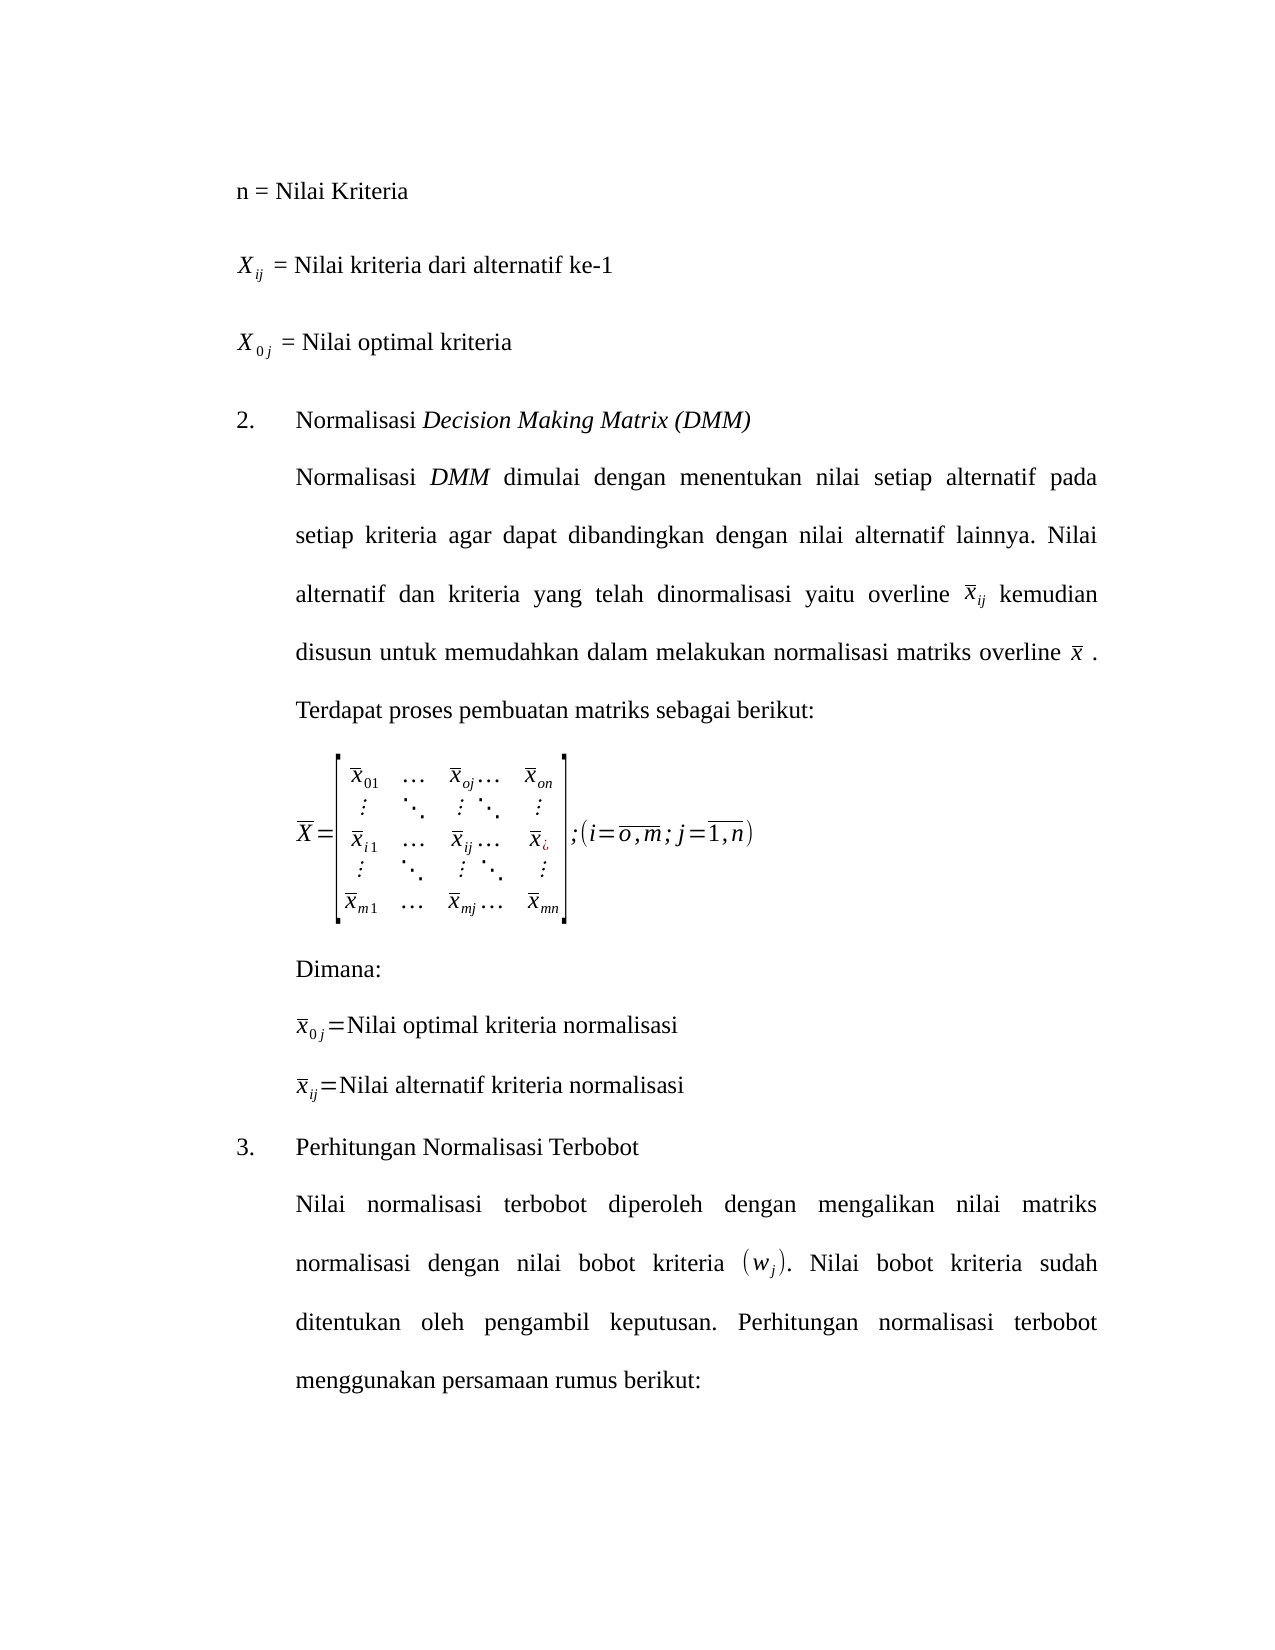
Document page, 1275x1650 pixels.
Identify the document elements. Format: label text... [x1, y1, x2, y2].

list Normalisasi DMM dimulai dengan menentukan nilai setiap alternatif pada setiap kriteria agar dapat dibandingkan dengan nilai alternatif lainnya. Nilai alternatif dan kriteria yang telah dinormalisasi yaitu overline kemudian disusun untuk memudahkan dalam melakukan normalisasi matriks overline . Terdapat proses pembuatan matriks sebagai berikut: [295, 462, 1098, 724]
list Perhitungan Normalisasi Terbobot [236, 1132, 1098, 1160]
list Normalisasi Decision Making Matrix (DMM) [236, 405, 1098, 434]
list Nilai normalisasi terbobot diperoleh dengan mengalikan nilai matriks normalisasi dengan nilai bobot kriteria . Nilai bobot kriteria sudah ditentukan oleh pengambil keputusan. Perhitungan normalisasi terbobot menggunakan persamaan rumus berikut: [295, 1189, 1098, 1394]
list Dimana: [295, 954, 1098, 983]
